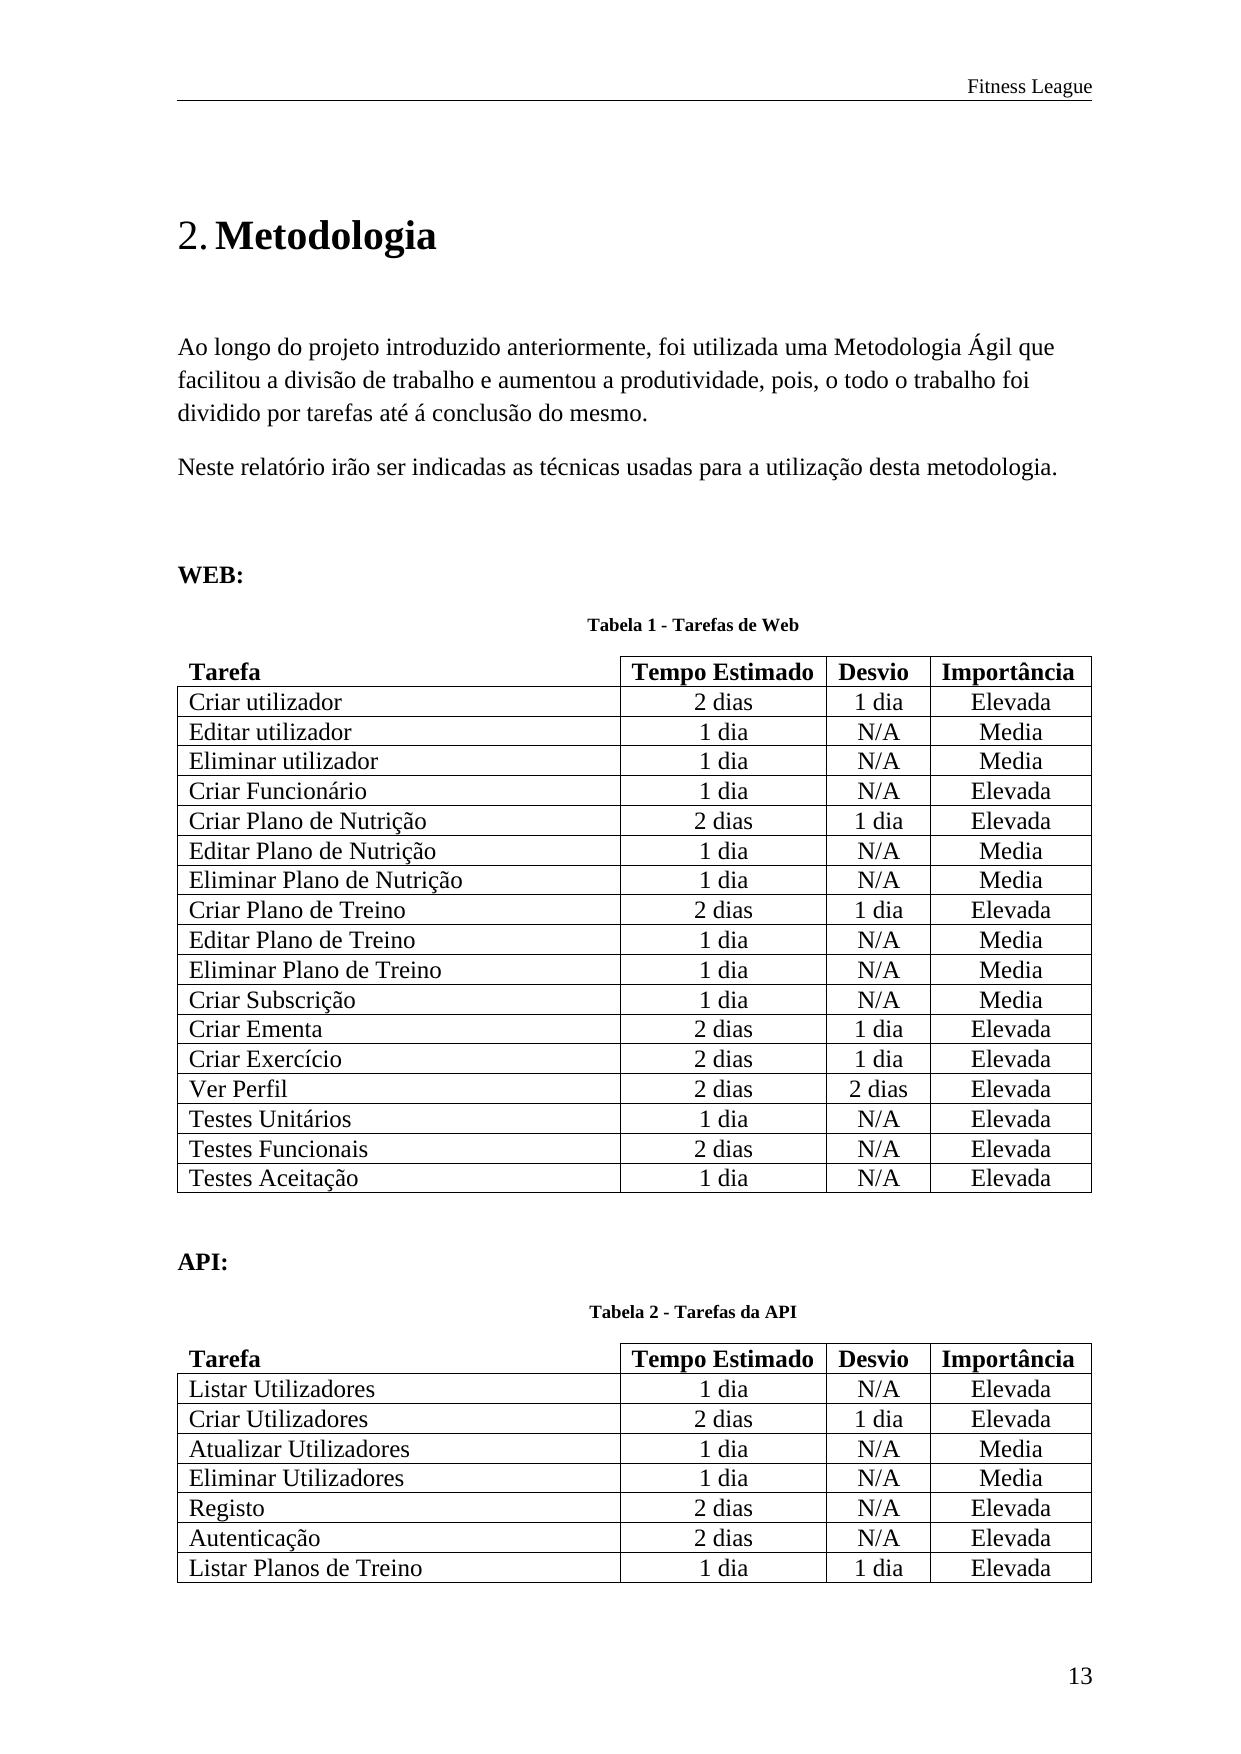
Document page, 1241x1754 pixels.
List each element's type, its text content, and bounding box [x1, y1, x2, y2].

table_cell Media [931, 985, 1091, 1013]
table_cell 1 dia [621, 1553, 826, 1582]
table_cell 2 dias [621, 1015, 826, 1043]
table_cell Elevada [931, 1015, 1091, 1043]
table_cell Media [931, 836, 1091, 864]
text Neste relatório irão ser indicadas as técnicas usadas para a utilização desta metodologia. [177, 452, 1092, 481]
table_cell 1 dia [827, 895, 930, 924]
table_cell 2 dias [621, 1044, 826, 1073]
table_cell Eliminar Plano de Treino [178, 955, 620, 984]
table_cell Criar Subscrição [178, 985, 620, 1013]
table_cell 2 dias [621, 1404, 826, 1433]
table_header Tarefa [177, 656, 620, 686]
table_cell Elevada [931, 1493, 1091, 1522]
table_header Tempo Estimado [621, 657, 826, 686]
table_cell Elevada [931, 1553, 1091, 1582]
table_cell 2 dias [827, 1074, 930, 1103]
table_cell 2 dias [621, 1523, 826, 1552]
table_cell Elevada [931, 806, 1091, 835]
table_cell Elevada [931, 1404, 1091, 1433]
table_cell Elevada [931, 895, 1091, 924]
table_cell 1 dia [621, 1464, 826, 1492]
table_cell N/A [827, 1104, 930, 1133]
table_cell N/A [827, 1464, 930, 1492]
table_header Desvio [827, 1344, 930, 1373]
table_cell Media [931, 925, 1091, 954]
table_cell Ver Perfil [178, 1074, 620, 1103]
table_cell 1 dia [621, 1164, 826, 1192]
subtitle Metodologia [177, 210, 1092, 258]
table_cell N/A [827, 1523, 930, 1552]
table_cell Testes Unitários [178, 1104, 620, 1133]
table_cell Media [931, 1464, 1091, 1492]
table_cell 2 dias [621, 1134, 826, 1162]
table_cell N/A [827, 1374, 930, 1403]
table_cell 2 dias [621, 806, 826, 835]
table_cell N/A [827, 776, 930, 805]
table_cell N/A [827, 1164, 930, 1192]
table_cell Elevada [931, 1134, 1091, 1162]
table_cell 1 dia [621, 925, 826, 954]
table_cell Autenticação [178, 1523, 620, 1552]
table_cell Editar utilizador [178, 717, 620, 745]
table_cell Elevada [931, 1104, 1091, 1133]
table_cell N/A [827, 1493, 930, 1522]
table_cell Eliminar utilizador [178, 746, 620, 775]
table_cell Elevada [931, 1074, 1091, 1103]
table_cell 1 dia [621, 1434, 826, 1462]
table_cell Elevada [931, 1044, 1091, 1073]
table_header Importância [931, 1344, 1091, 1373]
table_cell 1 dia [621, 717, 826, 745]
table_cell Criar Utilizadores [178, 1404, 620, 1433]
table_cell 1 dia [621, 1374, 826, 1403]
table_cell 1 dia [621, 746, 826, 775]
table_cell 1 dia [827, 1404, 930, 1433]
table_cell 1 dia [621, 985, 826, 1013]
text API: [177, 1247, 1092, 1276]
table_cell 2 dias [621, 1074, 826, 1103]
table_cell Criar Exercício [178, 1044, 620, 1073]
table_cell Editar Plano de Nutrição [178, 836, 620, 864]
table_cell Elevada [931, 1374, 1091, 1403]
text Tabela 1 - Tarefas de Web [293, 613, 1092, 635]
table_cell N/A [827, 866, 930, 894]
table_cell Atualizar Utilizadores [178, 1434, 620, 1462]
table_cell Media [931, 1434, 1091, 1462]
text Ao longo do projeto introduzido anteriormente, foi utilizada uma Metodologia Ágil que facilitou a divisão de trabalho e aumentou a produtividade, pois, o todo o trabalho foi dividido por tarefas até á conclusão do mesmo. [177, 332, 1092, 427]
table_cell 2 dias [621, 687, 826, 716]
table_cell N/A [827, 985, 930, 1013]
table_cell Listar Planos de Treino [178, 1553, 620, 1582]
table_cell N/A [827, 1134, 930, 1162]
table_cell N/A [827, 717, 930, 745]
table_cell 1 dia [827, 806, 930, 835]
table_cell 1 dia [621, 955, 826, 984]
table_cell Testes Funcionais [178, 1134, 620, 1162]
table_cell Registo [178, 1493, 620, 1522]
table_cell Criar Plano de Nutrição [178, 806, 620, 835]
table_cell Media [931, 955, 1091, 984]
table_cell 1 dia [827, 1044, 930, 1073]
table_cell Media [931, 866, 1091, 894]
table_cell Criar Plano de Treino [178, 895, 620, 924]
table_cell Elevada [931, 1523, 1091, 1552]
table_cell 1 dia [621, 836, 826, 864]
table_cell 1 dia [621, 866, 826, 894]
table_cell Elevada [931, 687, 1091, 716]
table_cell Criar Funcionário [178, 776, 620, 805]
table_cell Criar utilizador [178, 687, 620, 716]
table_cell 2 dias [621, 1493, 826, 1522]
table_cell 1 dia [827, 1015, 930, 1043]
table_cell Elevada [931, 1164, 1091, 1192]
table_cell N/A [827, 1434, 930, 1462]
table_cell 1 dia [621, 1104, 826, 1133]
table_cell Editar Plano de Treino [178, 925, 620, 954]
table_cell Media [931, 746, 1091, 775]
table_cell 2 dias [621, 895, 826, 924]
text WEB: [177, 560, 1092, 588]
text Tabela 2 - Tarefas da API [293, 1301, 1092, 1322]
table_cell Listar Utilizadores [178, 1374, 620, 1403]
table_cell Eliminar Utilizadores [178, 1464, 620, 1492]
table_header Desvio [827, 657, 930, 686]
table_cell Testes Aceitação [178, 1164, 620, 1192]
table_header Tarefa [177, 1343, 620, 1373]
table_cell Criar Ementa [178, 1015, 620, 1043]
table_cell N/A [827, 836, 930, 864]
table_cell N/A [827, 746, 930, 775]
table_cell Media [931, 717, 1091, 745]
table_header Tempo Estimado [621, 1344, 826, 1373]
table_cell N/A [827, 955, 930, 984]
table_cell Elevada [931, 776, 1091, 805]
table_cell 1 dia [827, 1553, 930, 1582]
table_cell N/A [827, 925, 930, 954]
table_cell Eliminar Plano de Nutrição [178, 866, 620, 894]
table_cell 1 dia [621, 776, 826, 805]
table_header Importância [931, 657, 1091, 686]
table_cell 1 dia [827, 687, 930, 716]
